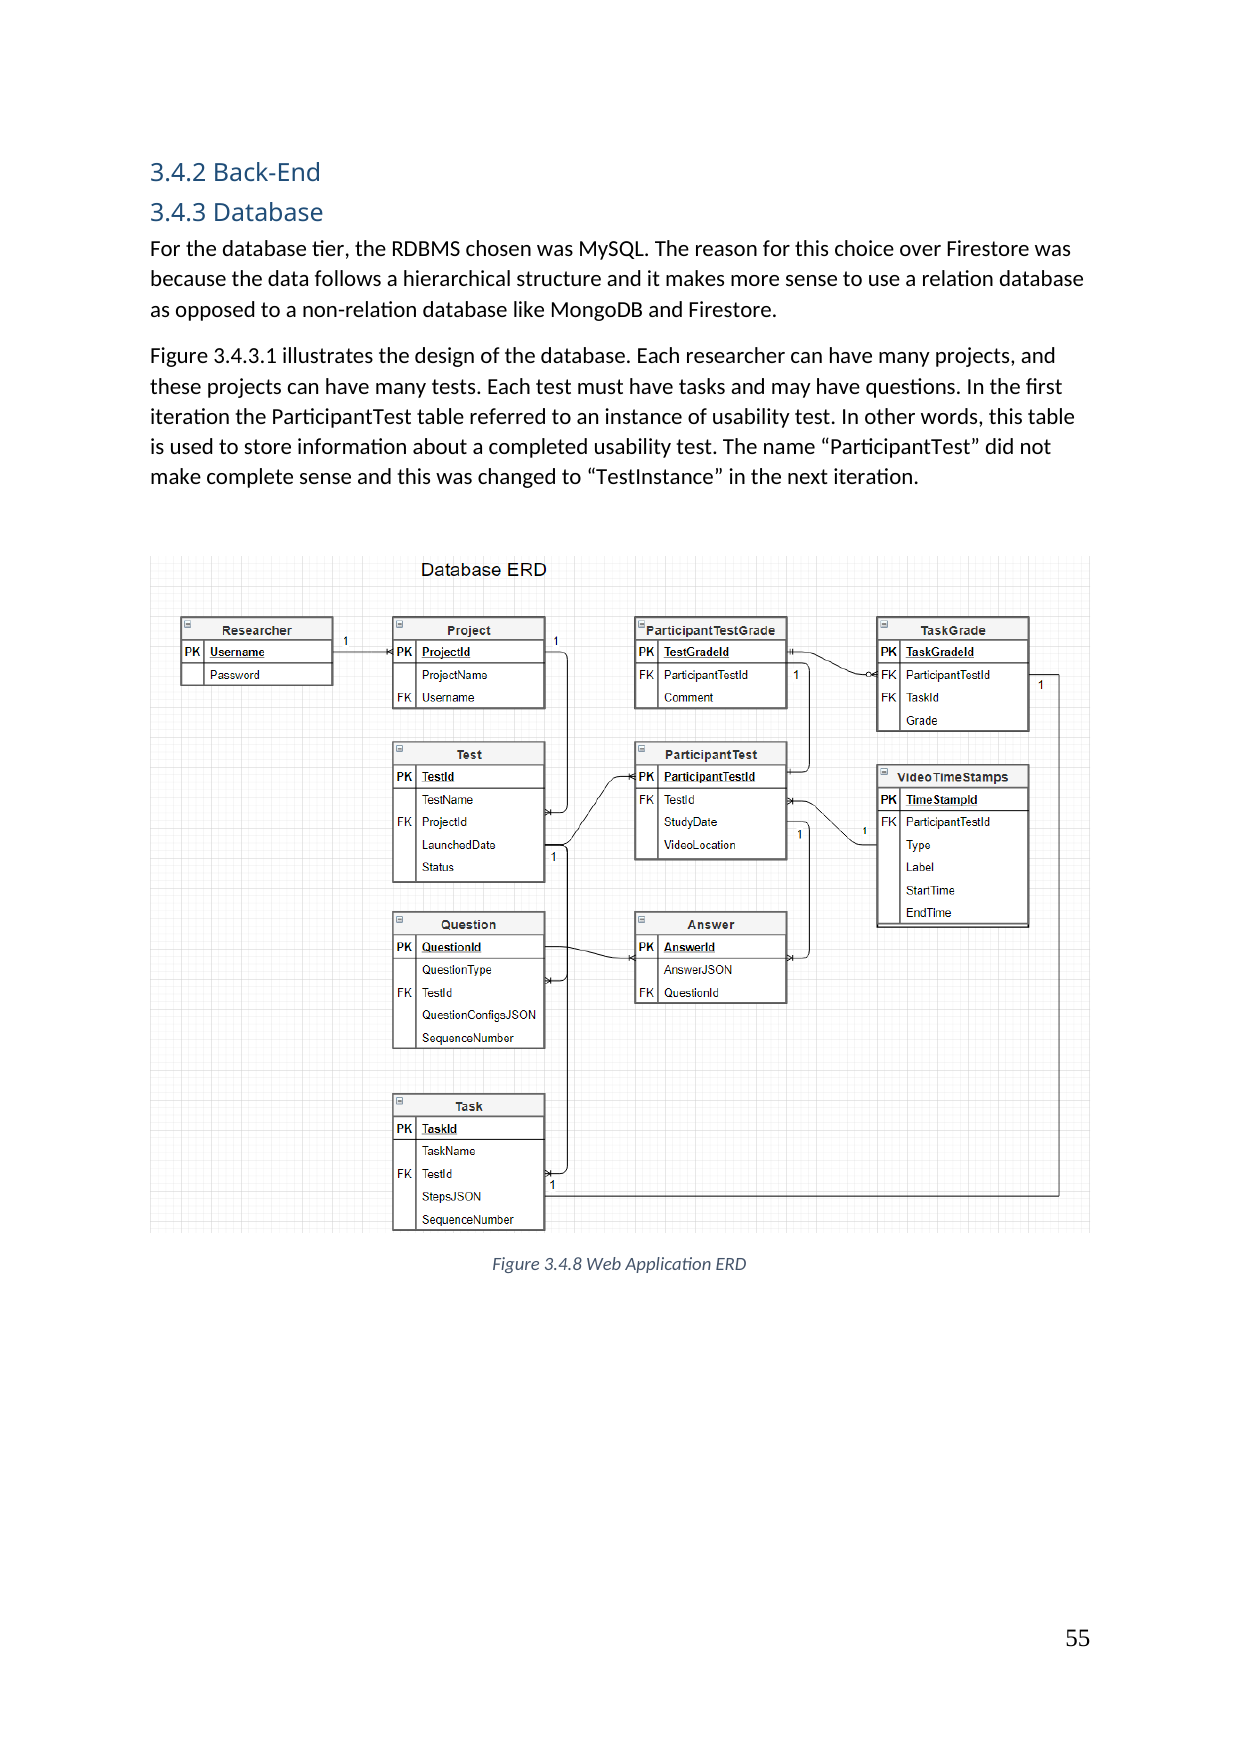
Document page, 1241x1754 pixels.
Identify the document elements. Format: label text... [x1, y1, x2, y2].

picture [150, 556, 1091, 1233]
subtitle 3.4.3 Database [150, 195, 1090, 229]
subtitle 3.4.2 Back-End [150, 154, 1090, 188]
text For the database tier, the RDBMS chosen was MySQL. The reason for this choice over Firestore was because the data follows a hierarchical structure and it makes more sense to use a relation database as opposed to a non-relation database like MongoDB and Firestore. [150, 234, 1090, 323]
text Figure 3.4.3.1 illustrates the design of the database. Each researcher can have many projects, and these projects can have many tests. Each test must have tasks and may have questions. In the first iteration the ParticipantTest table referred to an instance of usability test. In other words, this table is used to store information about a completed usability test. The name “ParticipantTest” did not make complete sense and this was changed to “TestInstance” in the next iteration. [150, 342, 1090, 490]
text Figure 3.4.8 Web Application ERD [150, 1252, 1090, 1275]
